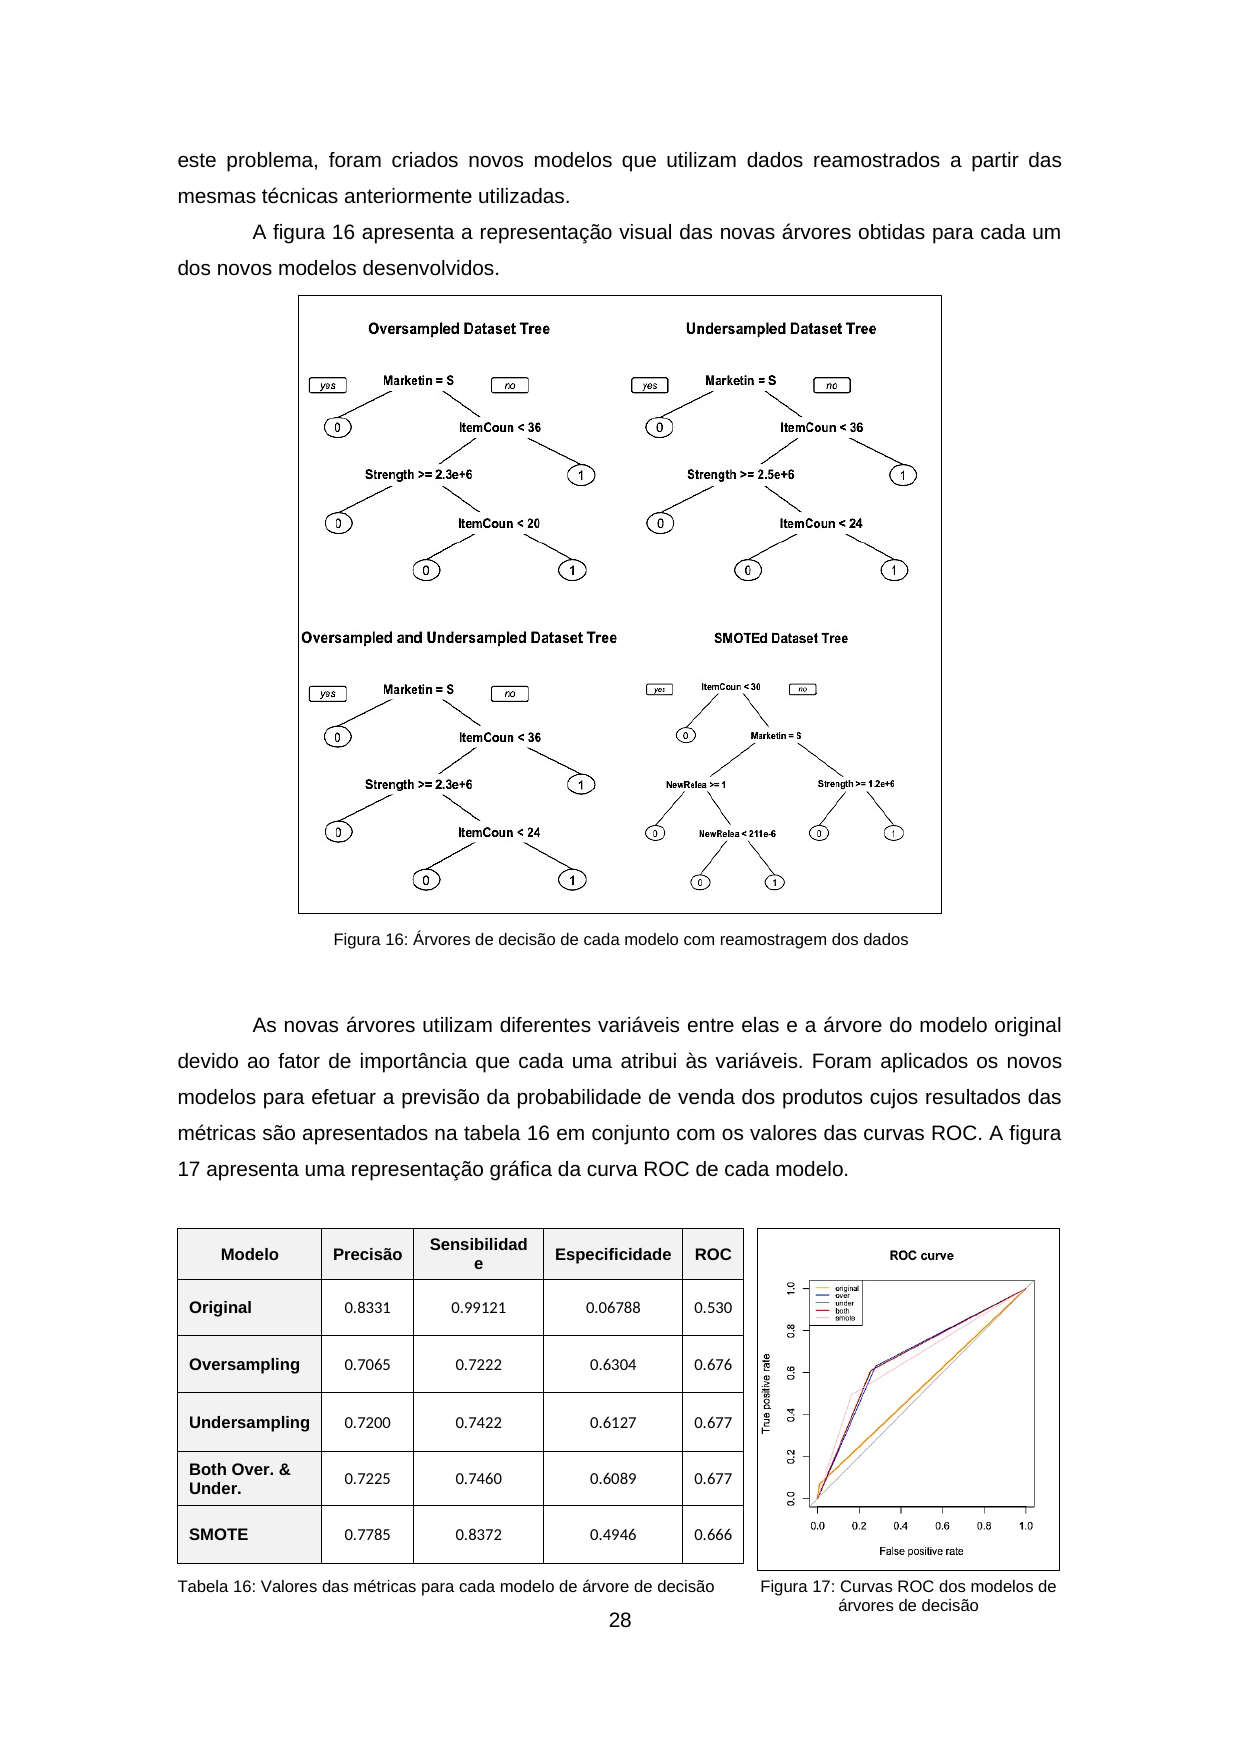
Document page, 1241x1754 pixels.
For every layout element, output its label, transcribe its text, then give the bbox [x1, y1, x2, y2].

table_cell 0.6304 [544, 1336, 682, 1392]
table_cell 0.666 [683, 1506, 743, 1563]
text As novas árvores utilizam diferentes variáveis entre elas e a árvore do modelo original devido ao fator de importância que cada uma atribui às variáveis. Foram aplicados os novos modelos para efetuar a previsão da probabilidade de venda dos produtos cujos resultados das métricas são apresentados na tabela 16 em conjunto com os valores das curvas ROC. A figura 17 apresenta uma representação gráfica da curva ROC de cada modelo. [177, 1013, 1063, 1180]
text A figura 16 apresenta a representação visual das novas árvores obtidas para cada um dos novos modelos desenvolvidos. [177, 219, 1063, 279]
table_cell 0.7065 [322, 1336, 413, 1392]
table_cell 0.676 [683, 1336, 743, 1392]
table_cell 0.677 [683, 1452, 743, 1505]
table_header Precisão [322, 1229, 413, 1279]
table_cell 0.6127 [544, 1393, 682, 1451]
table_header Sensibilidade [414, 1229, 543, 1279]
table_cell 0.530 [683, 1280, 743, 1335]
text Tabela 16: Valores das métricas para cada modelo de árvore de decisão [177, 1576, 758, 1596]
table_cell 0.6089 [544, 1452, 682, 1505]
table_cell Original [178, 1280, 321, 1335]
table_cell Both Over. & Under. [178, 1452, 321, 1505]
picture [299, 296, 941, 913]
table_header ROC [683, 1229, 743, 1279]
table_cell 0.4946 [544, 1506, 682, 1563]
picture [758, 1229, 1059, 1570]
table_cell 0.7200 [322, 1393, 413, 1451]
table_cell Undersampling [178, 1393, 321, 1451]
table_header Especificidade [544, 1229, 682, 1279]
table_cell 0.7422 [414, 1393, 543, 1451]
table_cell 0.7222 [414, 1336, 543, 1392]
table_cell 0.8372 [414, 1506, 543, 1563]
table_cell 0.7785 [322, 1506, 413, 1563]
table_cell Oversampling [178, 1336, 321, 1392]
table_cell 0.06788 [544, 1280, 682, 1335]
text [177, 148, 1063, 208]
table_cell 0.7225 [322, 1452, 413, 1505]
table_header Modelo [178, 1229, 321, 1279]
table_cell 0.99121 [414, 1280, 543, 1335]
table_cell 0.7460 [414, 1452, 543, 1505]
table_cell 0.677 [683, 1393, 743, 1451]
table_cell SMOTE [178, 1506, 321, 1563]
table_cell 0.8331 [322, 1280, 413, 1335]
